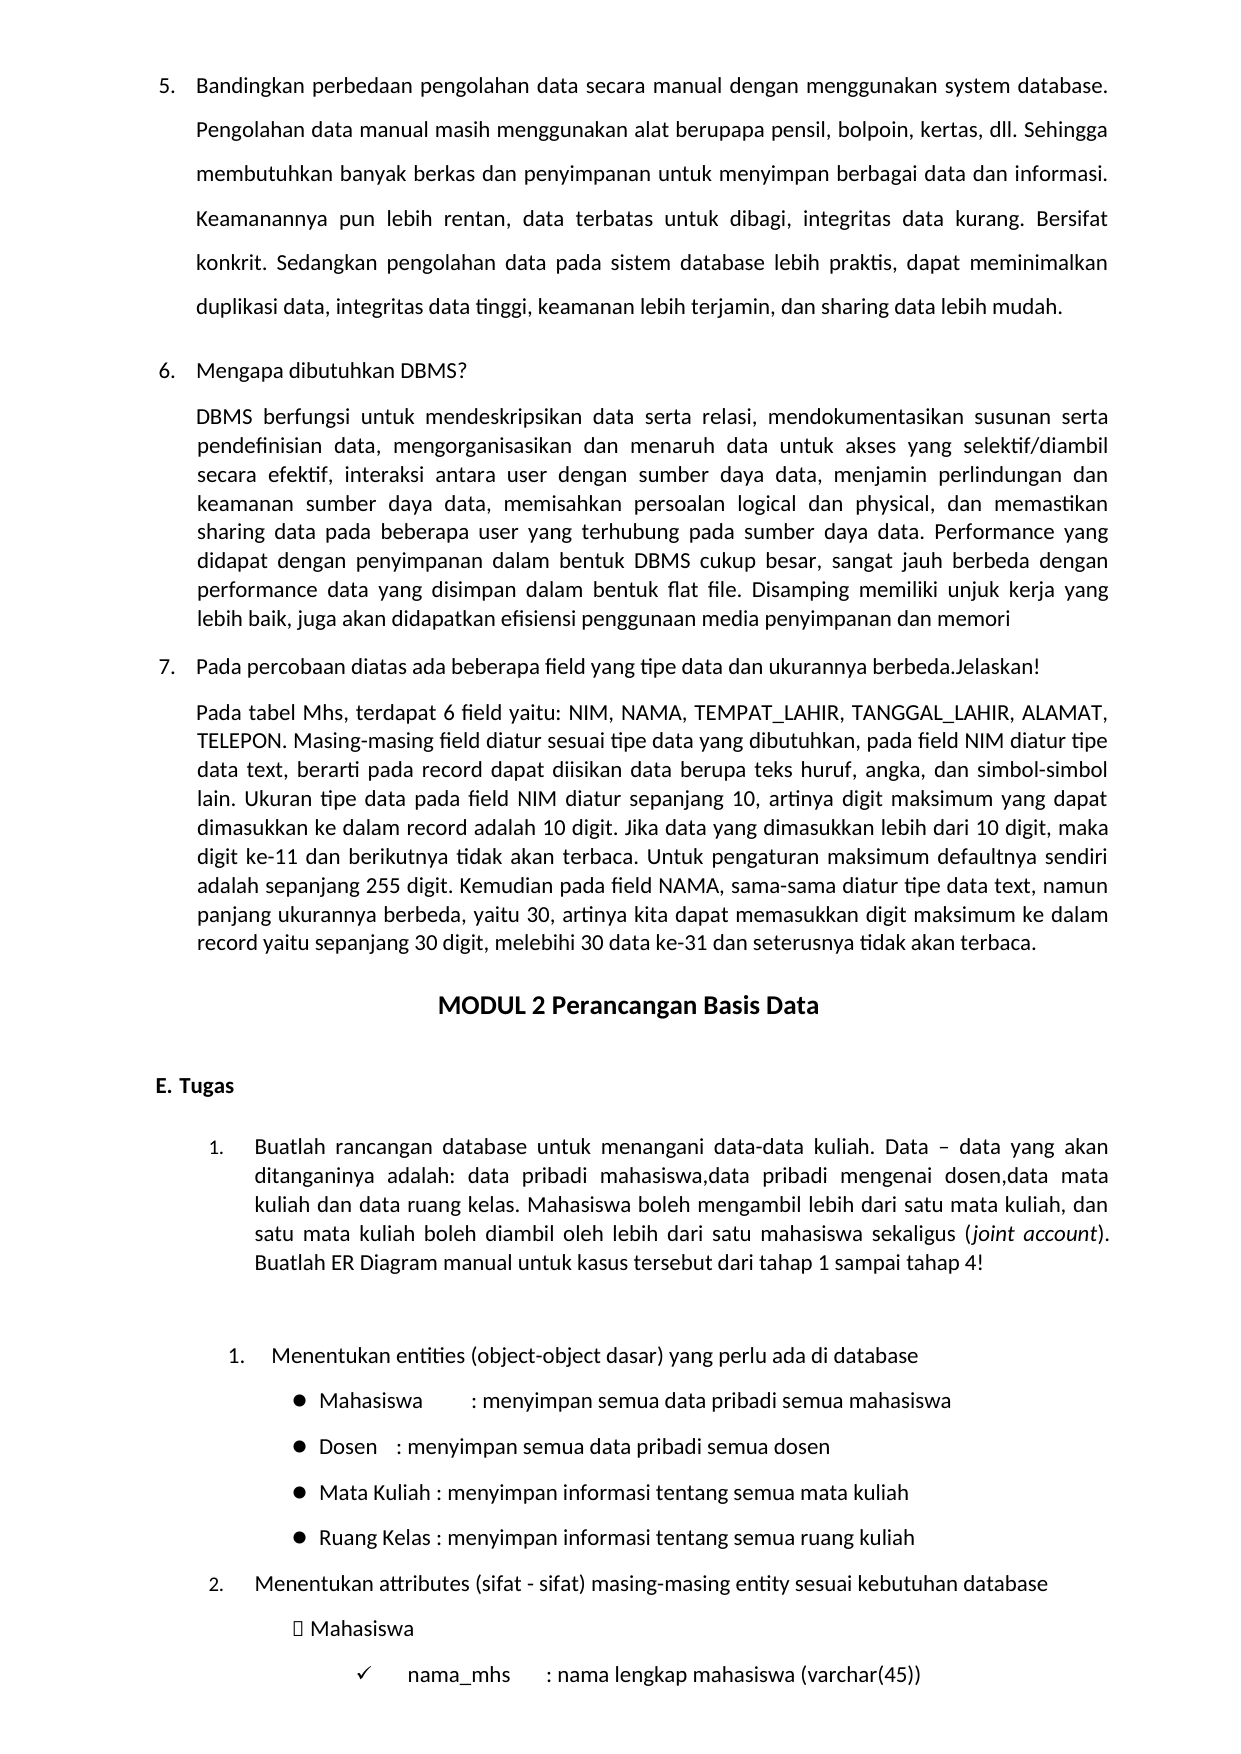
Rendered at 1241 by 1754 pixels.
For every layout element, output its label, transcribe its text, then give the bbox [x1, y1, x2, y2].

list Ruang Kelas : menyimpan informasi tentang semua ruang kuliah [292, 1523, 1110, 1551]
list Mahasiswa : menyimpan semua data pribadi semua mahasiswa [292, 1386, 1110, 1414]
text 1. Menentukan entities (object-object dasar) yang perlu ada di database [21, 1341, 1222, 1369]
list Mengapa dibutuhkan DBMS? [158, 356, 1110, 384]
text Pada tabel Mhs, terdapat 6 field yaitu: NIM, NAMA, TEMPAT_LAHIR, TANGGAL_LAHIR, ALAMAT, TELEPON. Masing-masing field diatur sesuai tipe data yang dibutuhkan, pada field NIM diatur tipe data text, berarti pada record dapat diisikan data berupa teks huruf, angka, dan simbol-simbol lain. Ukuran tipe data pada field NIM diatur sepanjang 10, artinya digit maksimum yang dapat dimasukkan ke dalam record adalah 10 digit. Jika data yang dimasukkan lebih dari 10 digit, maka digit ke-11 dan berikutnya tidak akan terbaca. Untuk pengaturan maksimum defaultnya sendiri adalah sepanjang 255 digit. Kemudian pada field NAMA, sama-sama diatur tipe data text, namun panjang ukurannya berbeda, yaitu 30, artinya kita dapat memasukkan digit maksimum ke dalam record yaitu sepanjang 30 digit, melebihi 30 data ke-31 dan seterusnya tidak akan terbaca. [196, 698, 1110, 957]
list Menentukan attributes (sifat - sifat) masing-masing entity sesuai kebutuhan database [208, 1569, 1110, 1597]
list Bandingkan perbedaan pengolahan data secara manual dengan menggunakan system database. Pengolahan data manual masih menggunakan alat berupapa pensil, bolpoin, kertas, dll. Sehingga membutuhkan banyak berkas dan penyimpanan untuk menyimpan berbagai data dan informasi. Keamanannya pun lebih rentan, data terbatas untuk dibagi, integritas data kurang. Bersifat konkrit. Sedangkan pengolahan data pada sistem database lebih praktis, dapat meminimalkan duplikasi data, integritas data tinggi, keamanan lebih terjamin, dan sharing data lebih mudah. [158, 71, 1110, 320]
text  Mahasiswa [292, 1614, 1110, 1643]
list Pada percobaan diatas ada beberapa field yang tipe data dan ukurannya berbeda.Jelaskan! [158, 652, 1110, 680]
list nama_mhs : nama lengkap mahasiswa (varchar(45)) [355, 1661, 1110, 1689]
subtitle E. Tugas [155, 1072, 1222, 1100]
subtitle MODUL 2 Perancangan Basis Data [79, 988, 1178, 1021]
text DBMS berfungsi untuk mendeskripsikan data serta relasi, mendokumentasikan susunan serta pendefinisian data, mengorganisasikan dan menaruh data untuk akses yang selektif/diambil secara efektif, interaksi antara user dengan sumber daya data, menjamin perlindungan dan keamanan sumber daya data, memisahkan persoalan logical dan physical, dan memastikan sharing data pada beberapa user yang terhubung pada sumber daya data. Performance yang didapat dengan penyimpanan dalam bentuk DBMS cukup besar, sangat jauh berbeda dengan performance data yang disimpan dalam bentuk flat file. Disamping memiliki unjuk kerja yang lebih baik, juga akan didapatkan efisiensi penggunaan media penyimpanan dan memori [196, 402, 1110, 632]
list Dosen : menyimpan semua data pribadi semua dosen [292, 1432, 1110, 1460]
list Mata Kuliah : menyimpan informasi tentang semua mata kuliah [292, 1478, 1110, 1506]
list Buatlah rancangan database untuk menangani data-data kuliah. Data – data yang akan ditanganinya adalah: data pribadi mahasiswa,data pribadi mengenai dosen,data mata kuliah dan data ruang kelas. Mahasiswa boleh mengambil lebih dari satu mata kuliah, dan satu mata kuliah boleh diambil oleh lebih dari satu mahasiswa sekaligus (joint account). Buatlah ER Diagram manual untuk kasus tersebut dari tahap 1 sampai tahap 4! [208, 1132, 1110, 1276]
